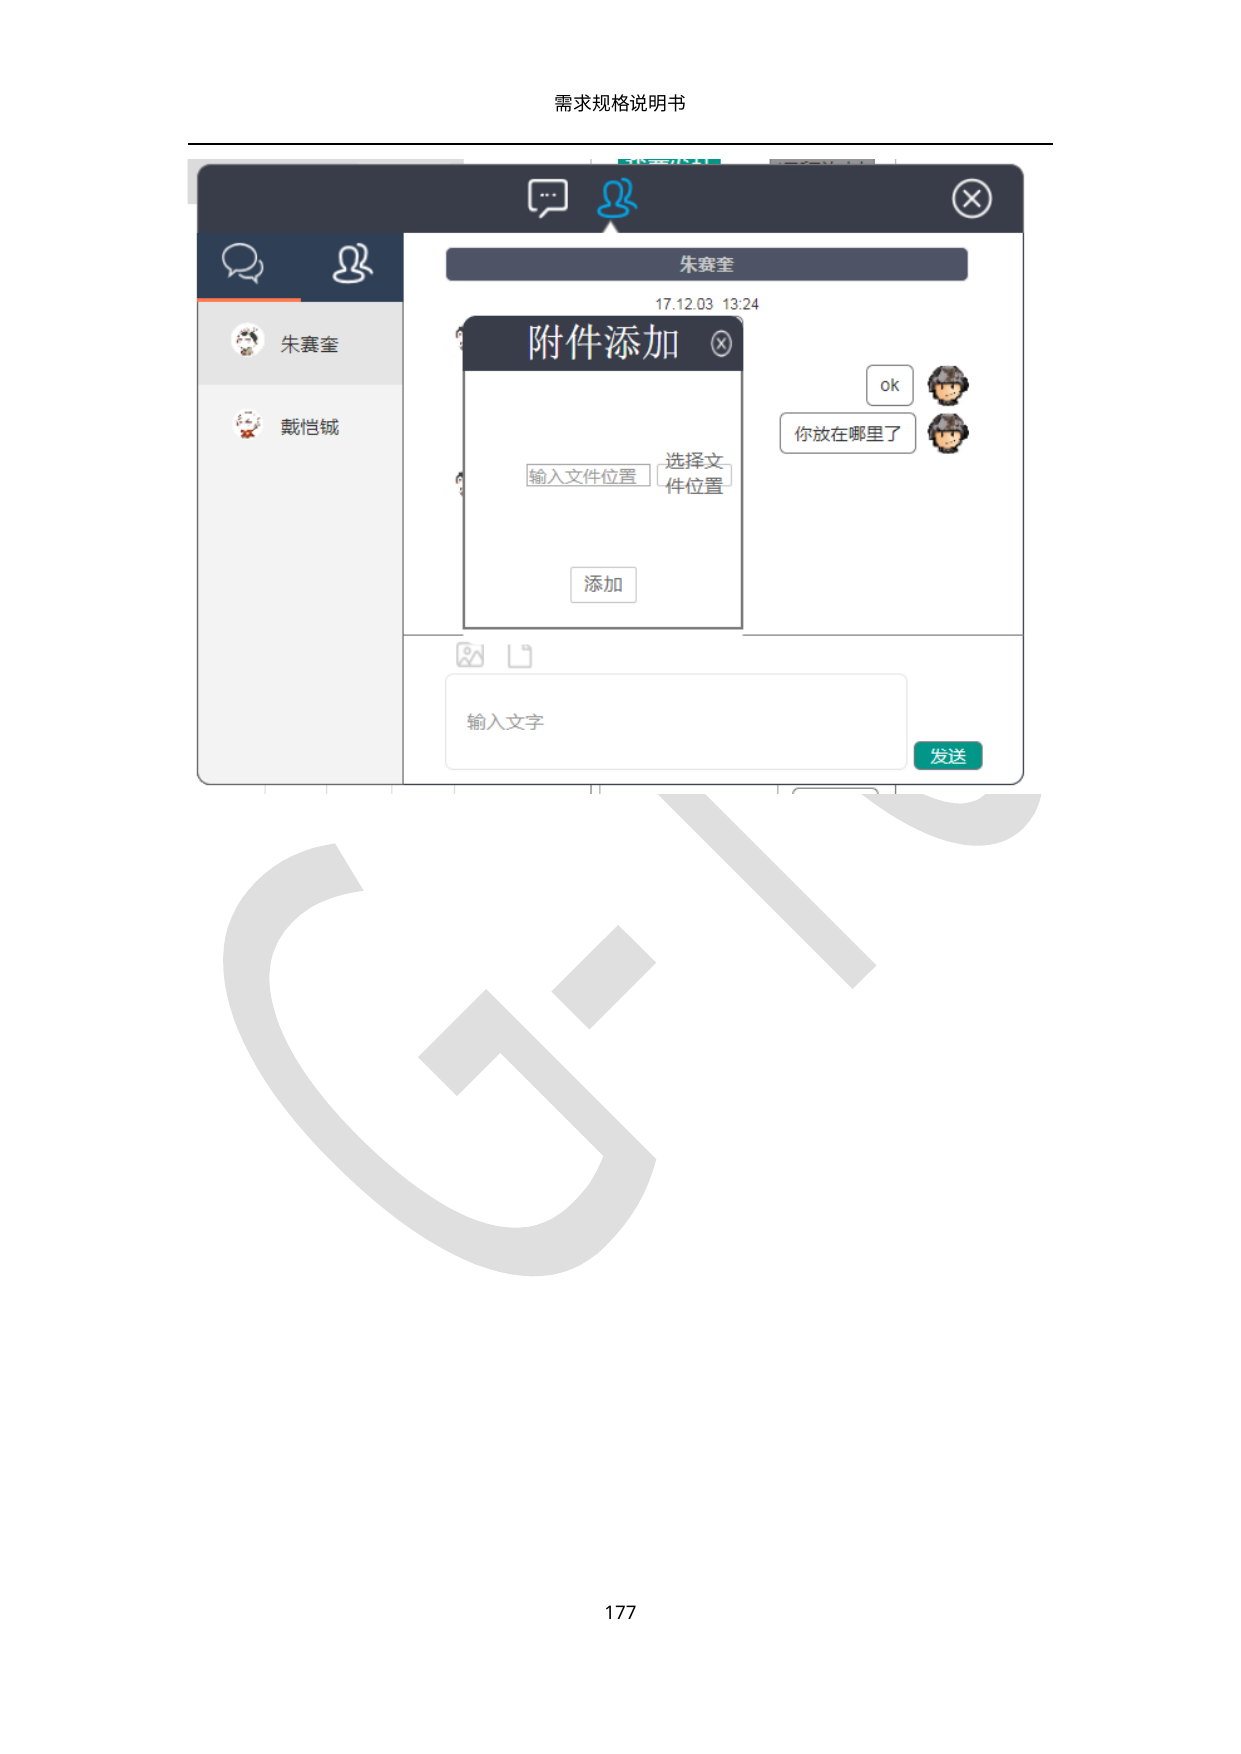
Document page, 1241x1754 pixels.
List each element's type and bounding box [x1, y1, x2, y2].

picture [187, 159, 1053, 794]
